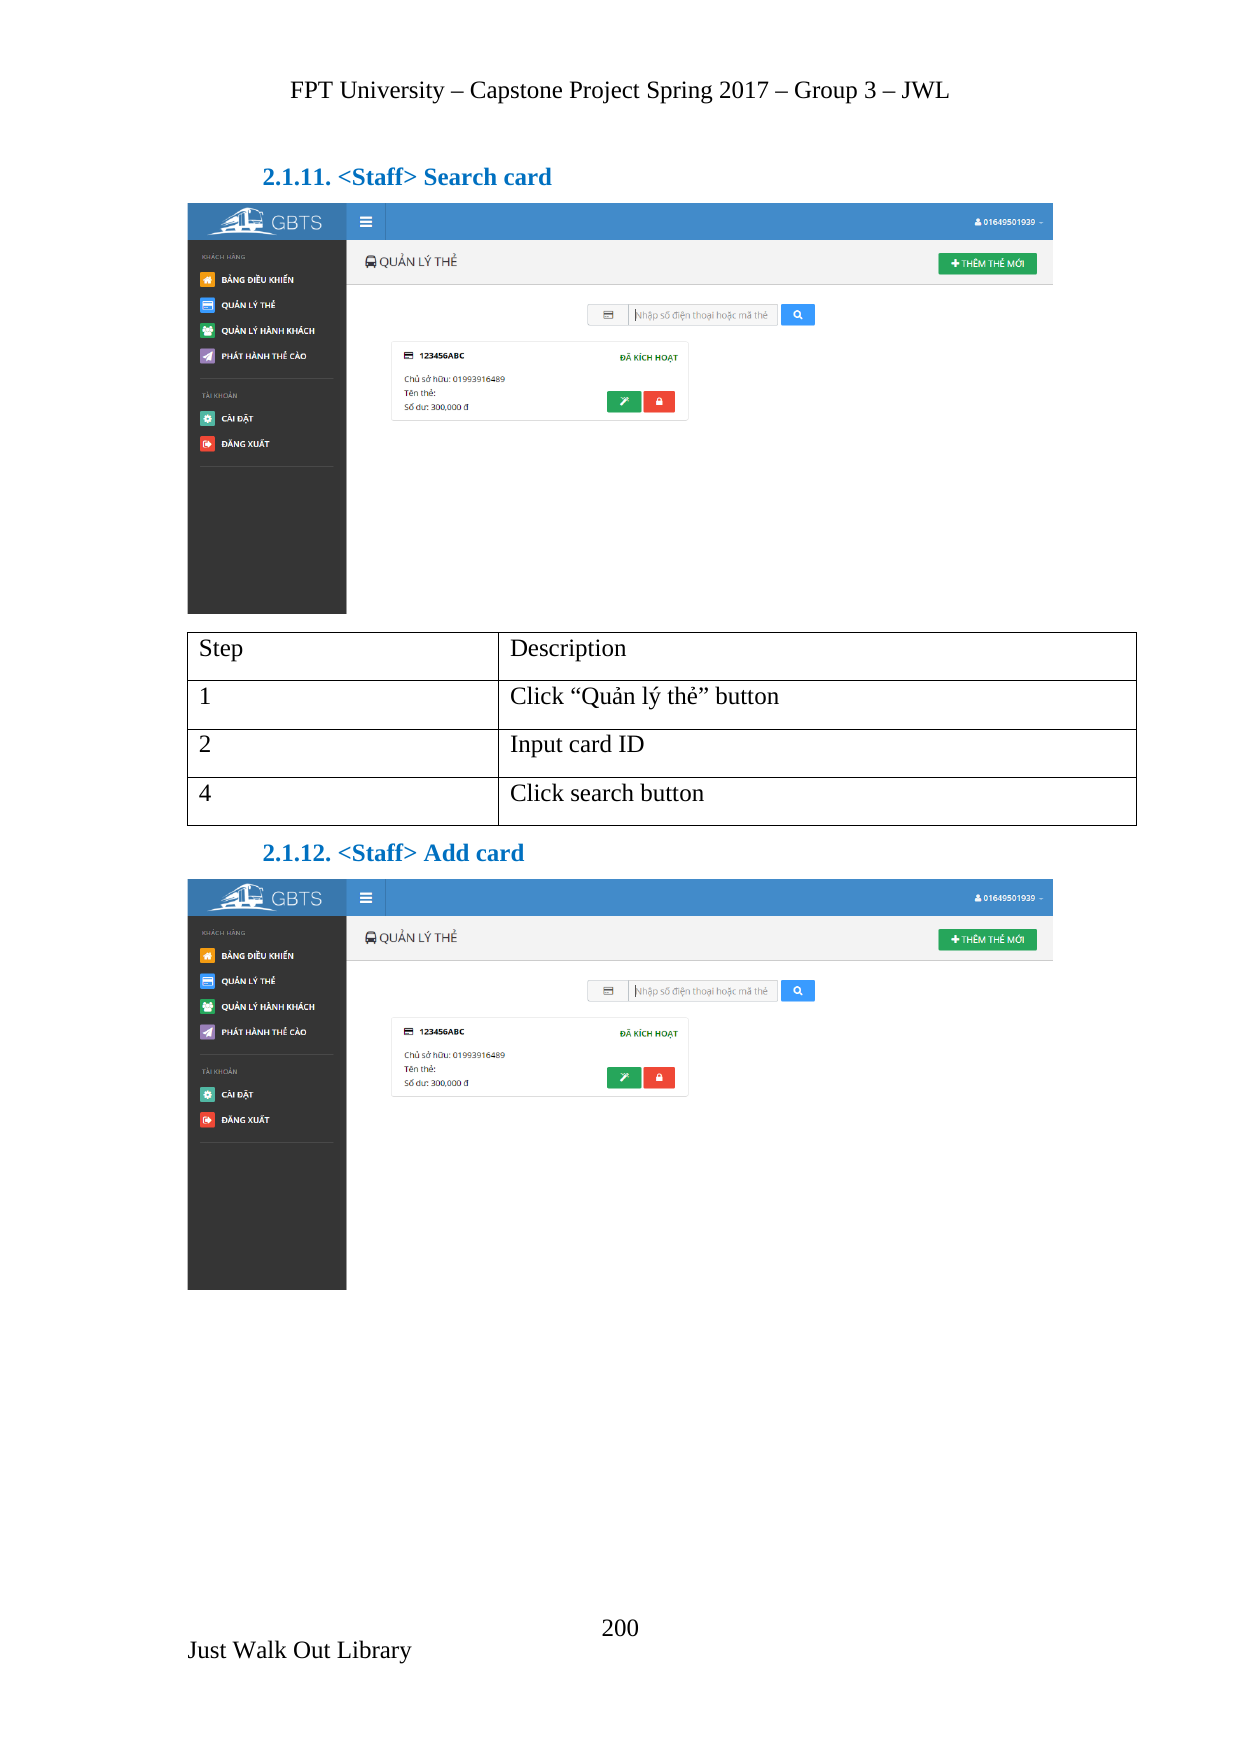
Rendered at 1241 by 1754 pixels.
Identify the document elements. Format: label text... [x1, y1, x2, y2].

text <Staff> Add card [262, 838, 1053, 867]
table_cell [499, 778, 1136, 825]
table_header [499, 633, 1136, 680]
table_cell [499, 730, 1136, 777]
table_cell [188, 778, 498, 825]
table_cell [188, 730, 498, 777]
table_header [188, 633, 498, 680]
text <Staff> Search card [262, 162, 1053, 191]
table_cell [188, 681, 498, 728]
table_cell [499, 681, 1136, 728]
picture [187, 203, 1053, 614]
picture [187, 879, 1053, 1290]
